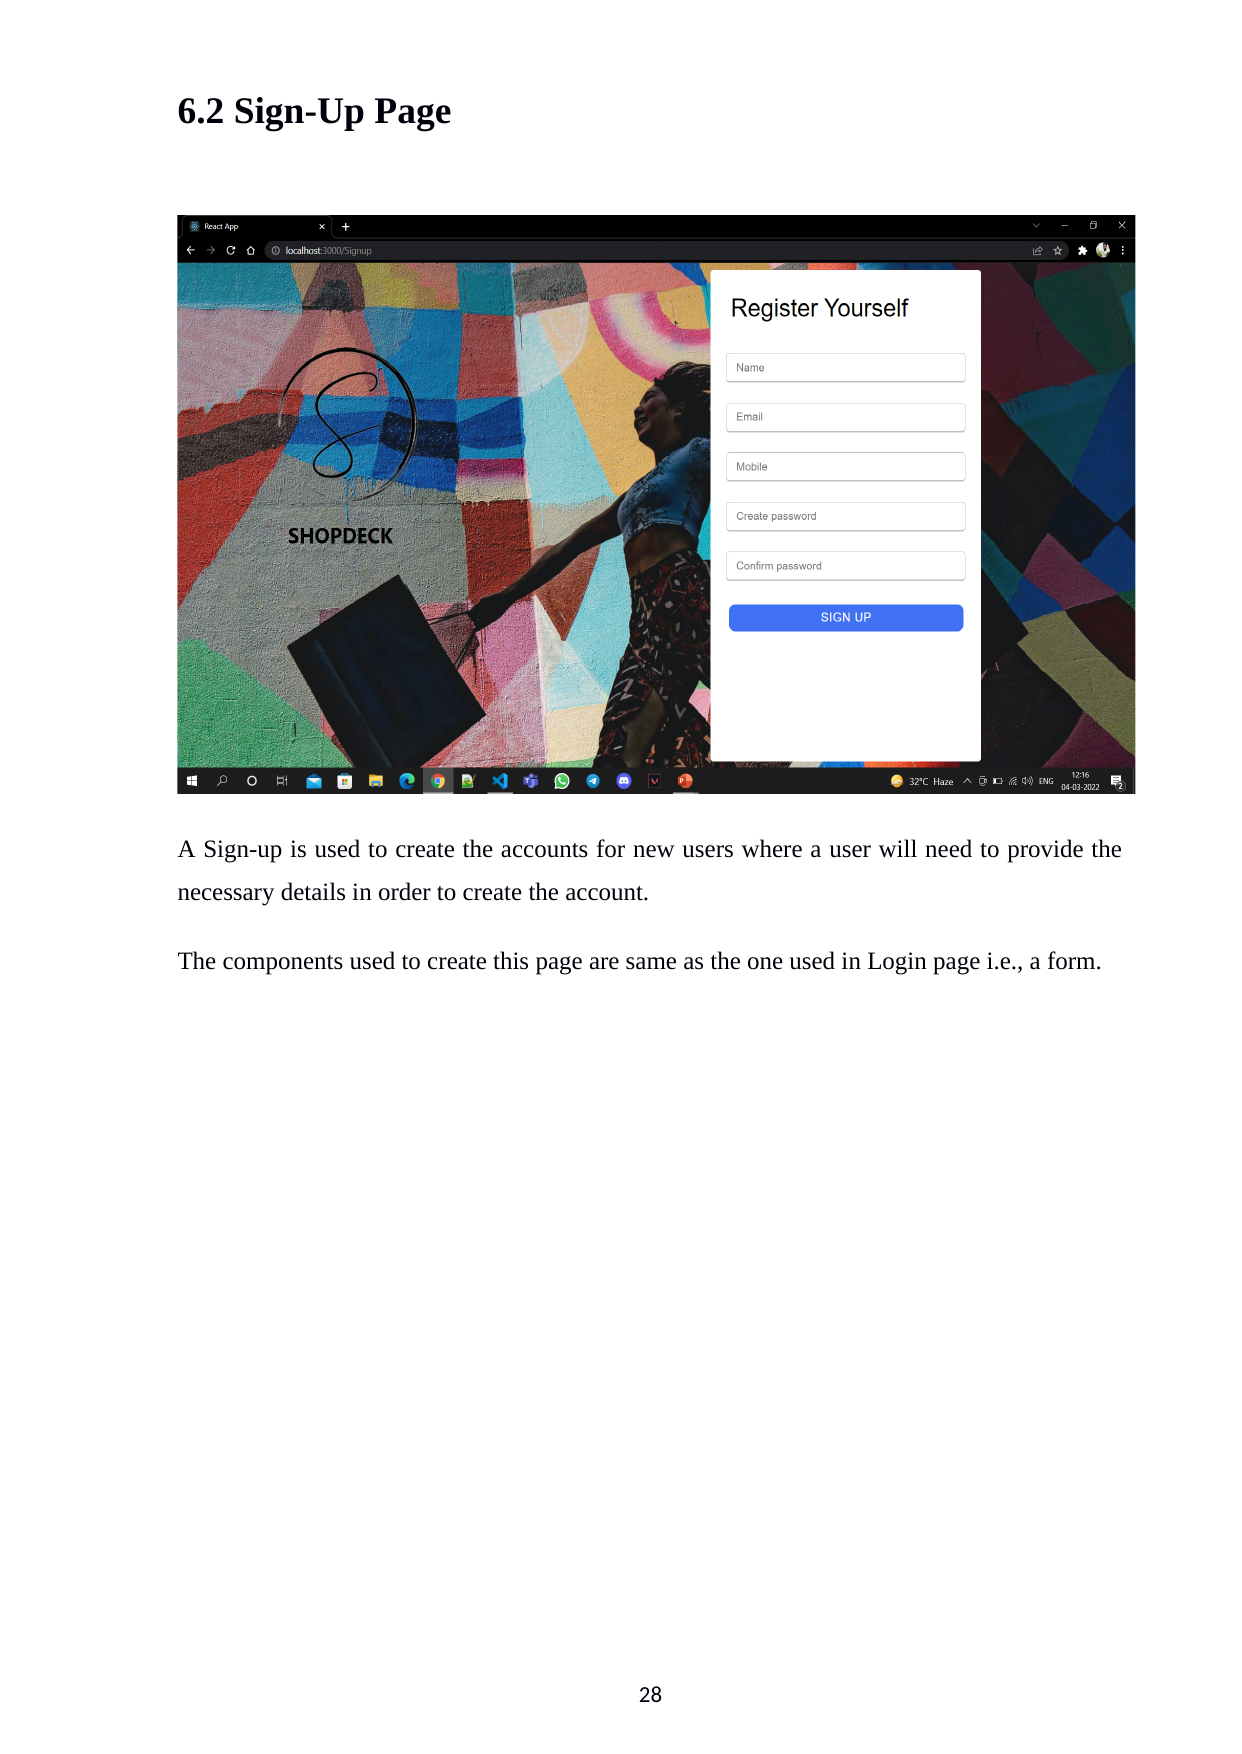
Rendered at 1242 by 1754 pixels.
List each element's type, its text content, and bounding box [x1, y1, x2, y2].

text The components used to create this page are same as the one used in Login page i.e., a form. [177, 946, 1123, 975]
picture [177, 215, 1136, 794]
text 6.2 Sign-Up Page [177, 89, 1123, 132]
text A Sign-up is used to create the accounts for new users where a user will need to provide the necessary details in order to create the account. [177, 834, 1123, 906]
